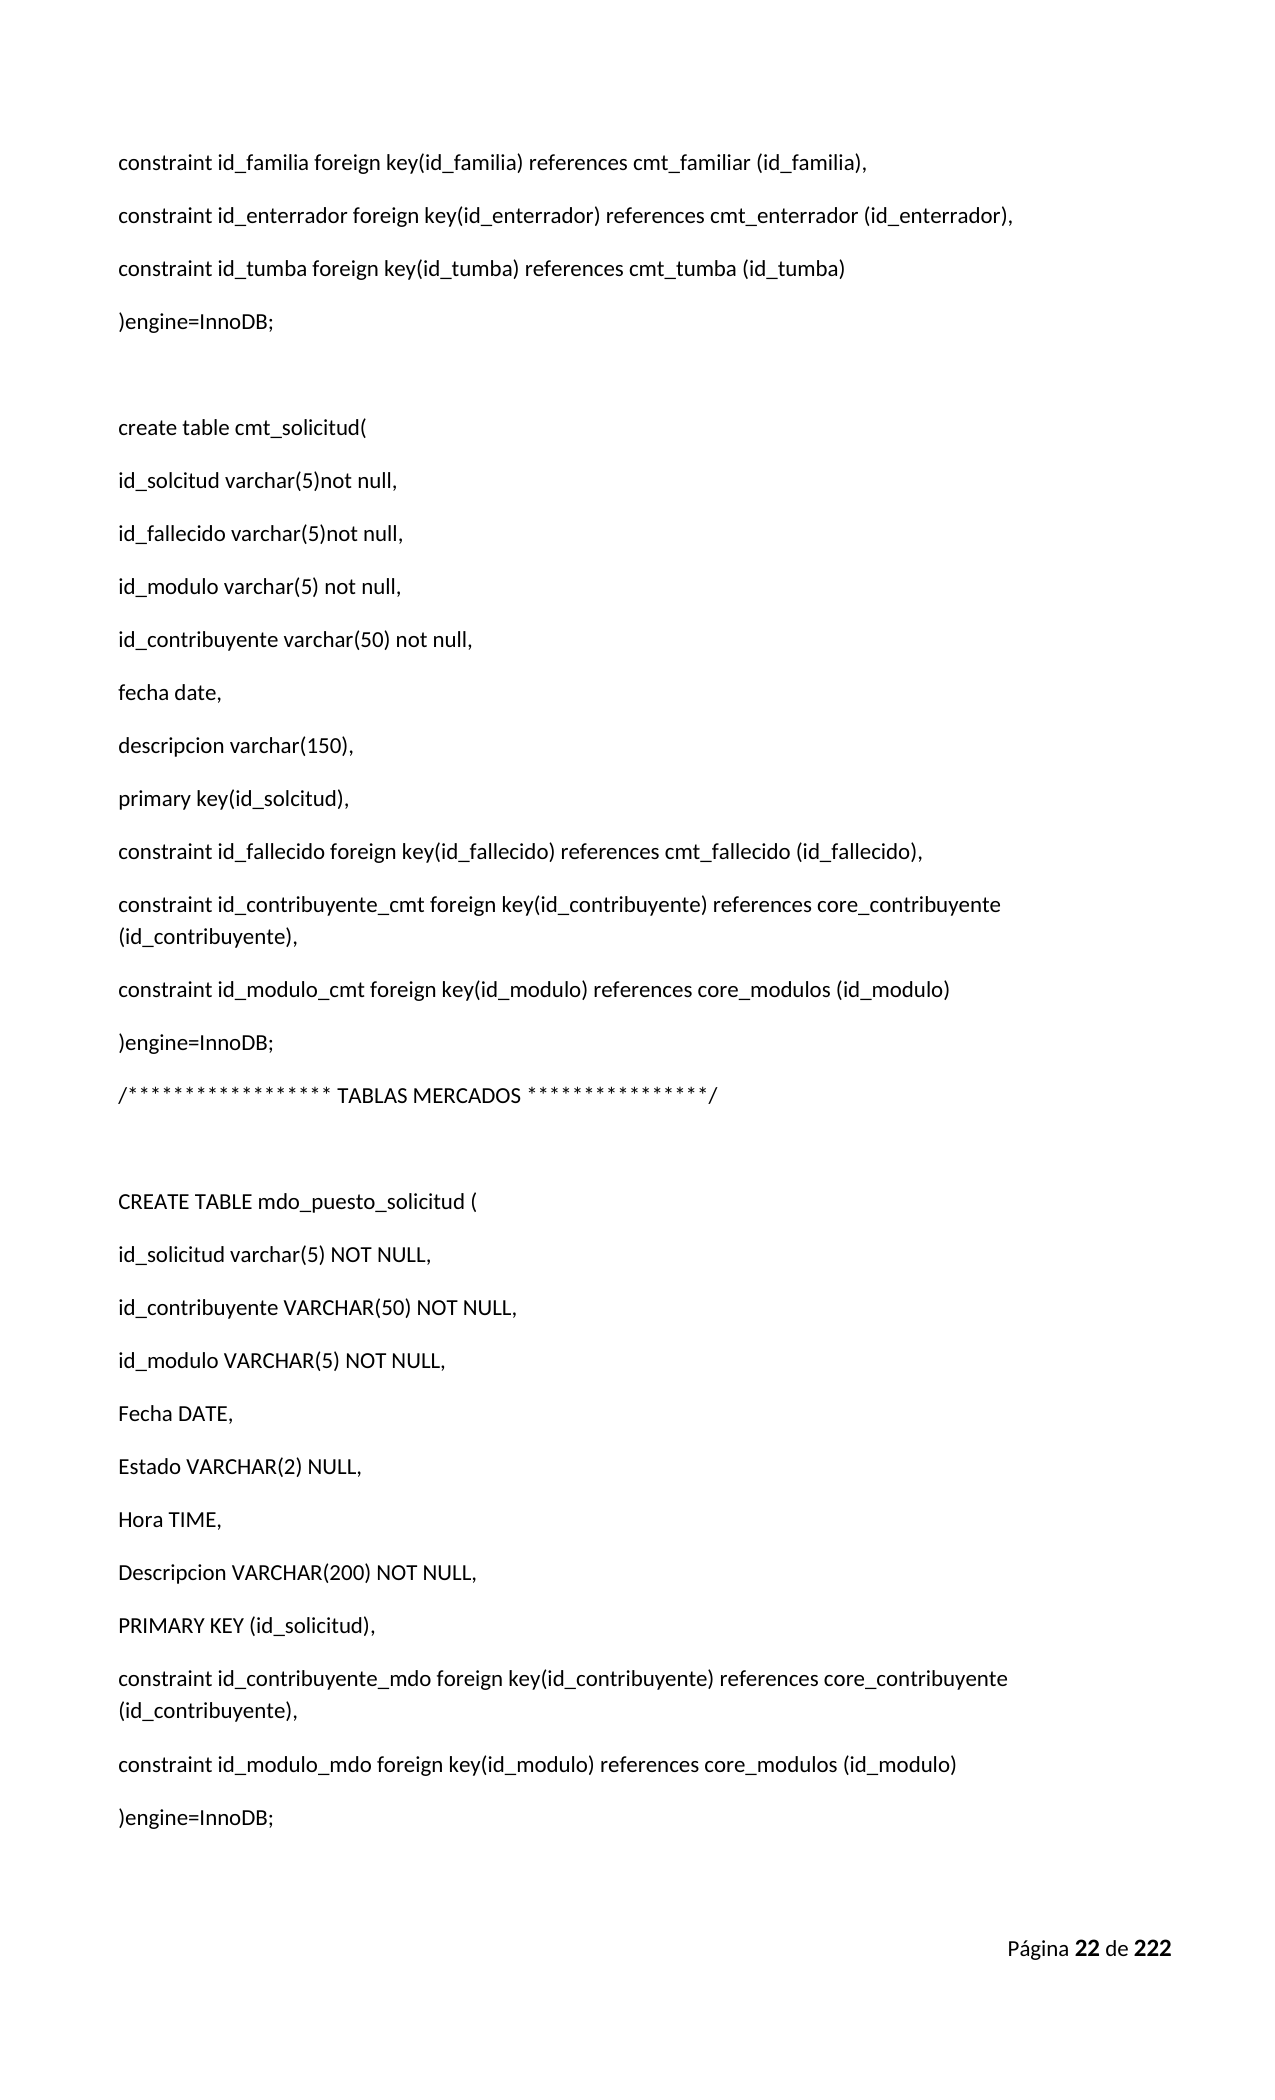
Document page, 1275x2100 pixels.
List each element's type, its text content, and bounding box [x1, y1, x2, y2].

text constraint id_fallecido foreign key(id_fallecido) references cmt_fallecido (id_fallecido), [118, 837, 1172, 865]
text )engine=InnoDB; [118, 307, 1172, 335]
text PRIMARY KEY (id_solicitud), [118, 1611, 1172, 1639]
text constraint id_modulo_mdo foreign key(id_modulo) references core_modulos (id_modulo) [118, 1750, 1172, 1778]
text id_solicitud varchar(5) NOT NULL, [118, 1240, 1172, 1268]
text constraint id_modulo_cmt foreign key(id_modulo) references core_modulos (id_modulo) [118, 975, 1172, 1003]
text id_modulo VARCHAR(5) NOT NULL, [118, 1346, 1172, 1374]
text id_solcitud varchar(5)not null, [118, 466, 1172, 494]
text id_fallecido varchar(5)not null, [118, 519, 1172, 547]
text constraint id_contribuyente_mdo foreign key(id_contribuyente) references core_contribuyente (id_contribuyente), [118, 1664, 1172, 1725]
text Descripcion VARCHAR(200) NOT NULL, [118, 1558, 1172, 1586]
text fecha date, [118, 678, 1172, 706]
text constraint id_familia foreign key(id_familia) references cmt_familiar (id_familia), [118, 148, 1172, 176]
text CREATE TABLE mdo_puesto_solicitud ( [118, 1187, 1172, 1215]
text id_modulo varchar(5) not null, [118, 572, 1172, 600]
text primary key(id_solcitud), [118, 784, 1172, 812]
text id_contribuyente VARCHAR(50) NOT NULL, [118, 1293, 1172, 1321]
text create table cmt_solicitud( [118, 413, 1172, 441]
text Fecha DATE, [118, 1399, 1172, 1427]
text Estado VARCHAR(2) NULL, [118, 1452, 1172, 1480]
text /****************** TABLAS MERCADOS ****************/ [118, 1081, 1172, 1109]
text constraint id_tumba foreign key(id_tumba) references cmt_tumba (id_tumba) [118, 254, 1172, 282]
text constraint id_contribuyente_cmt foreign key(id_contribuyente) references core_contribuyente (id_contribuyente), [118, 890, 1172, 950]
text descripcion varchar(150), [118, 731, 1172, 759]
text constraint id_enterrador foreign key(id_enterrador) references cmt_enterrador (id_enterrador), [118, 201, 1172, 229]
text )engine=InnoDB; [118, 1803, 1172, 1831]
text )engine=InnoDB; [118, 1028, 1172, 1056]
text Hora TIME, [118, 1505, 1172, 1533]
text id_contribuyente varchar(50) not null, [118, 625, 1172, 653]
